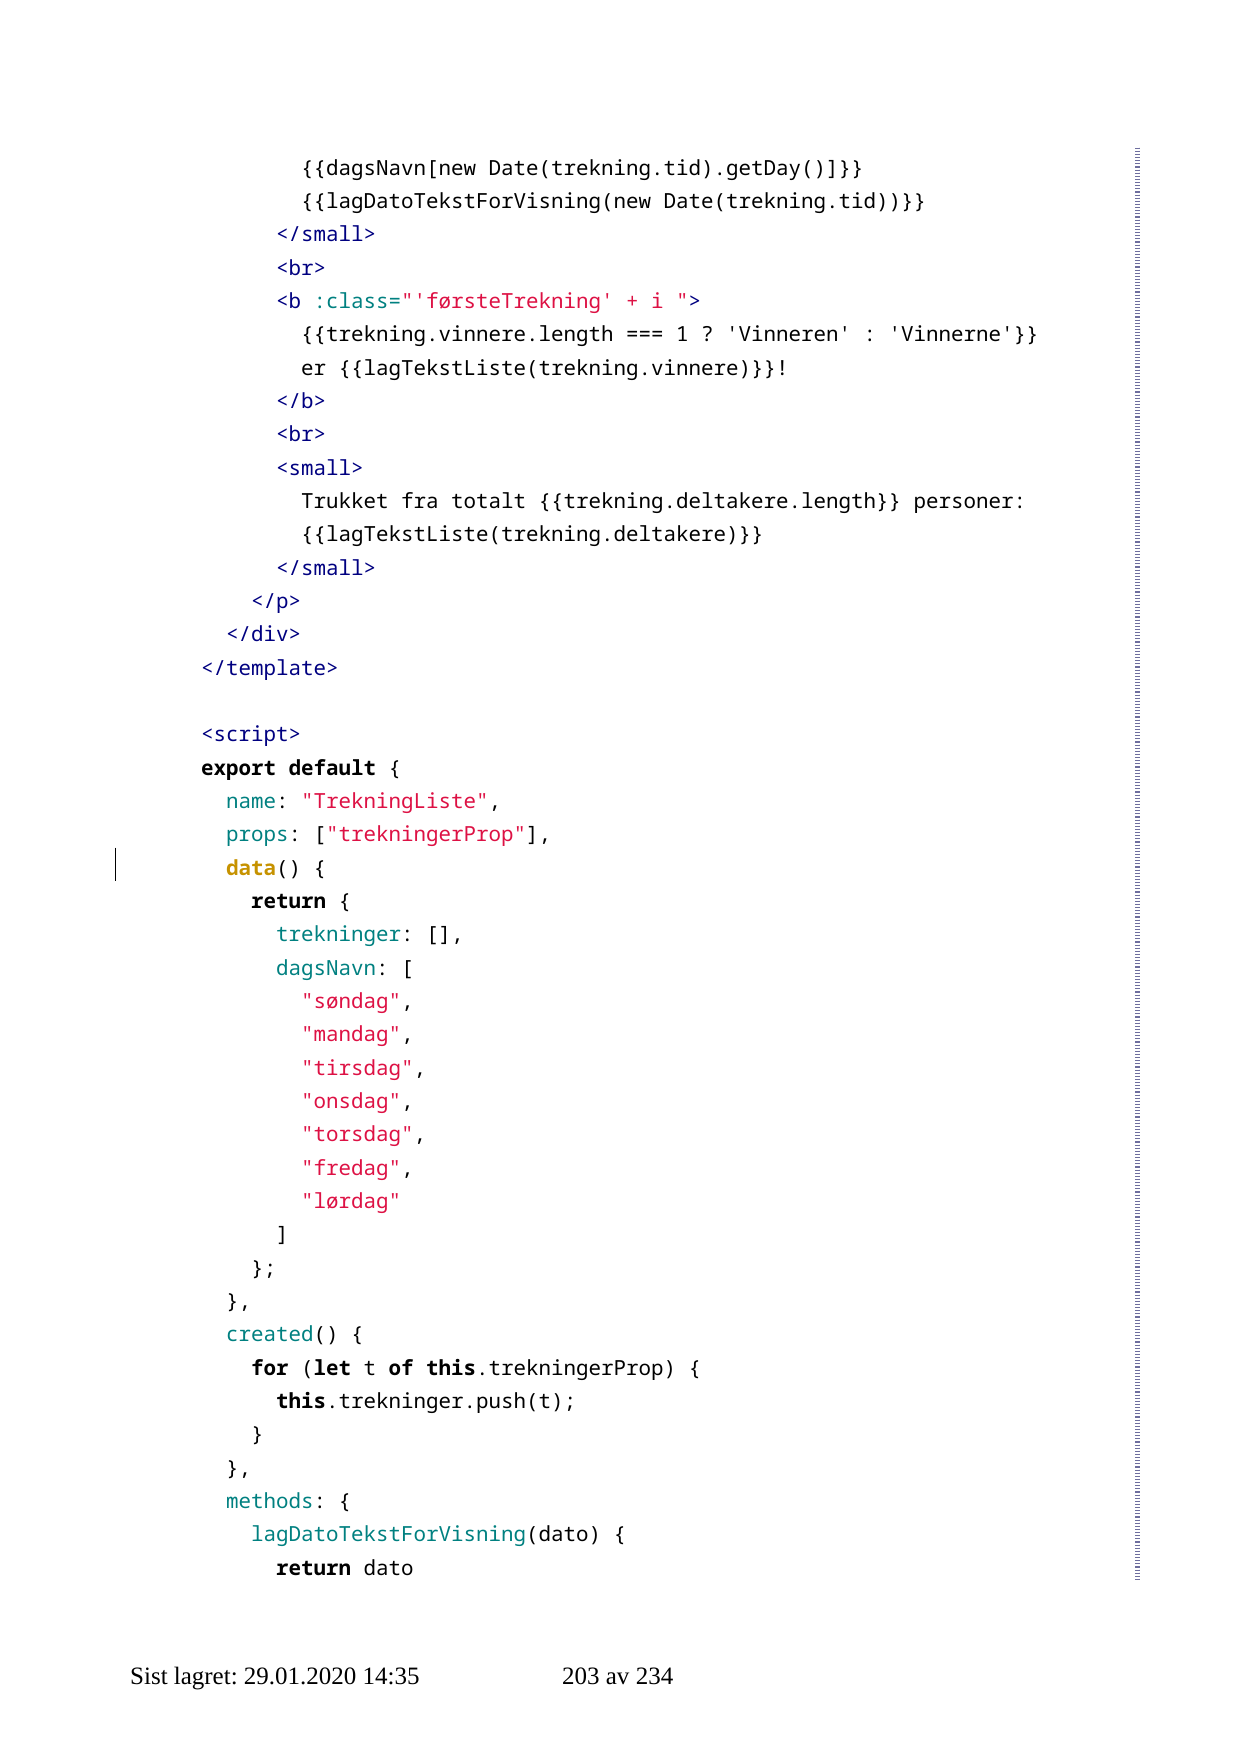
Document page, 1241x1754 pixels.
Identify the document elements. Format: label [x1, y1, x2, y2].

text [201, 148, 1140, 1581]
